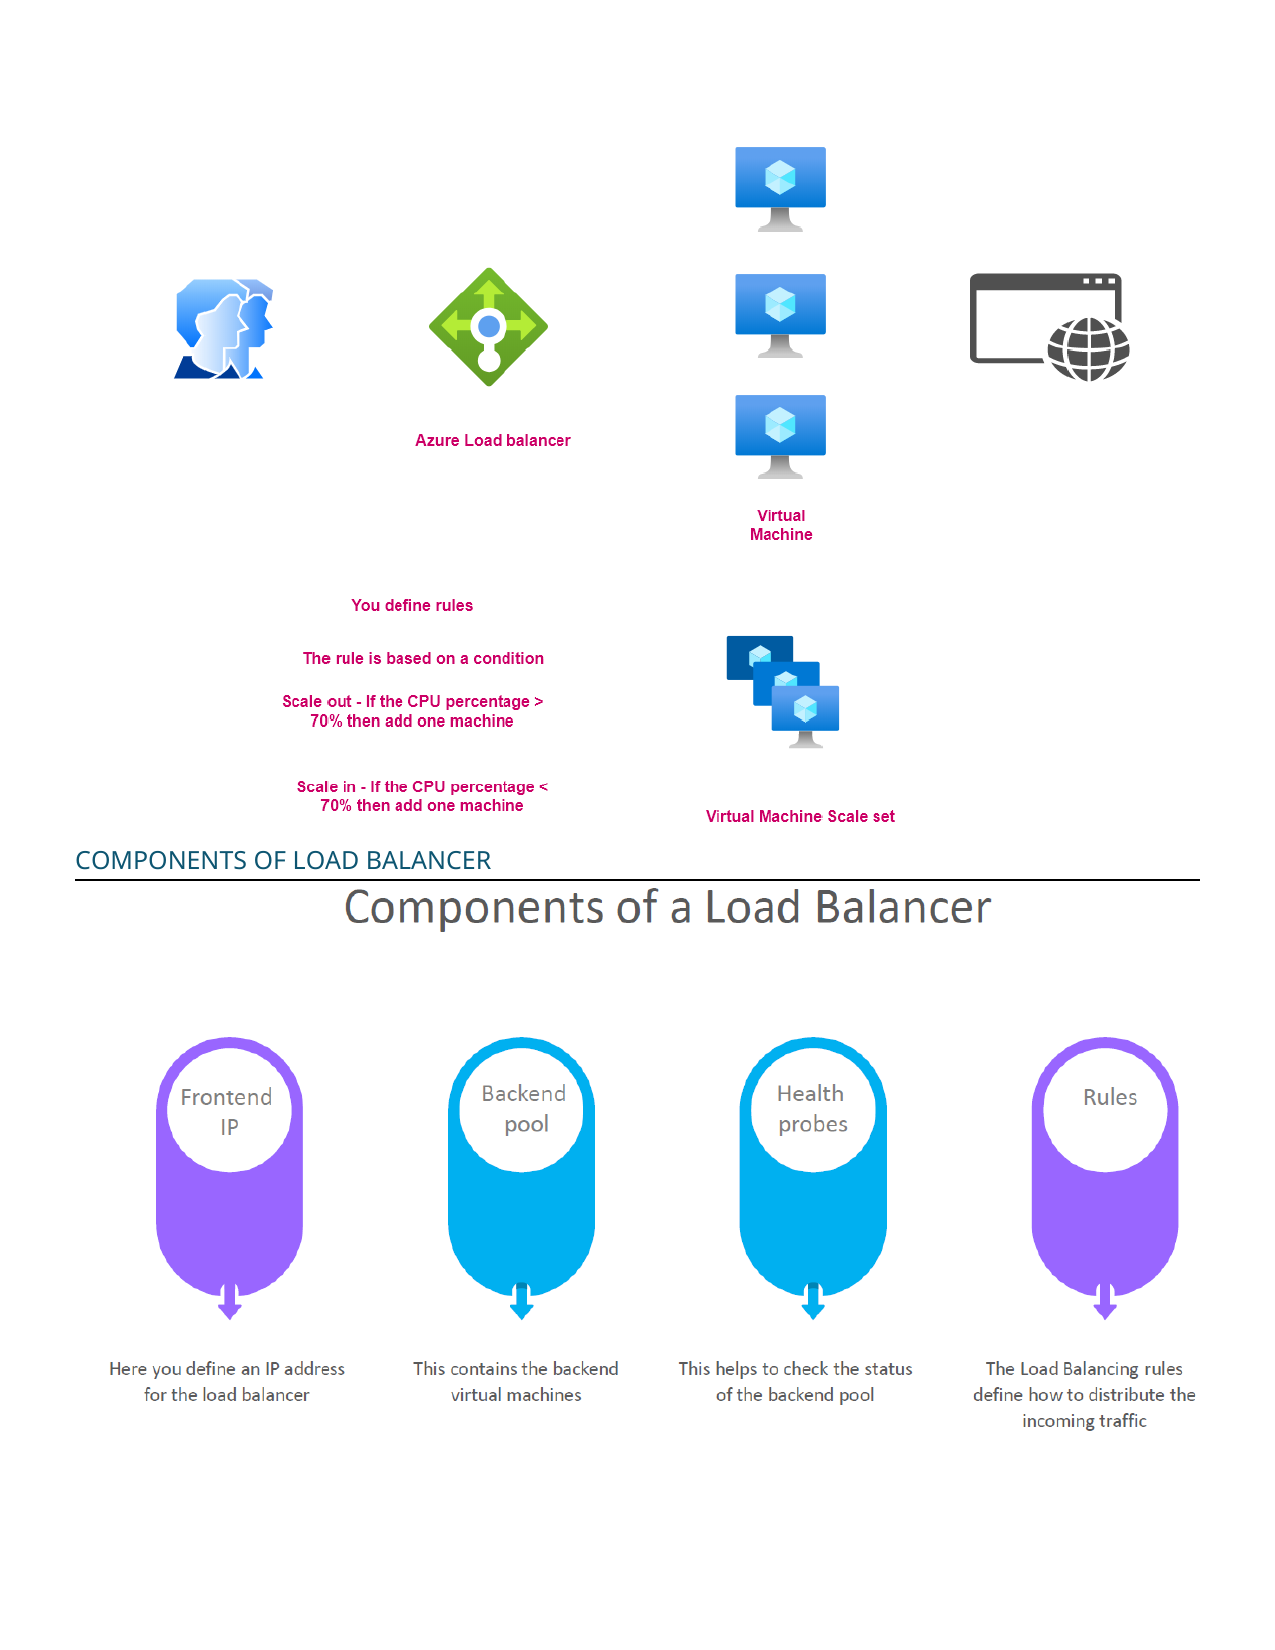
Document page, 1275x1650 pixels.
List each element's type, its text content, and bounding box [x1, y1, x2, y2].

picture [75, 883, 1200, 1439]
subtitle COMPONENTS OF LOAD BALANCER [75, 843, 1200, 879]
picture [133, 75, 1142, 839]
